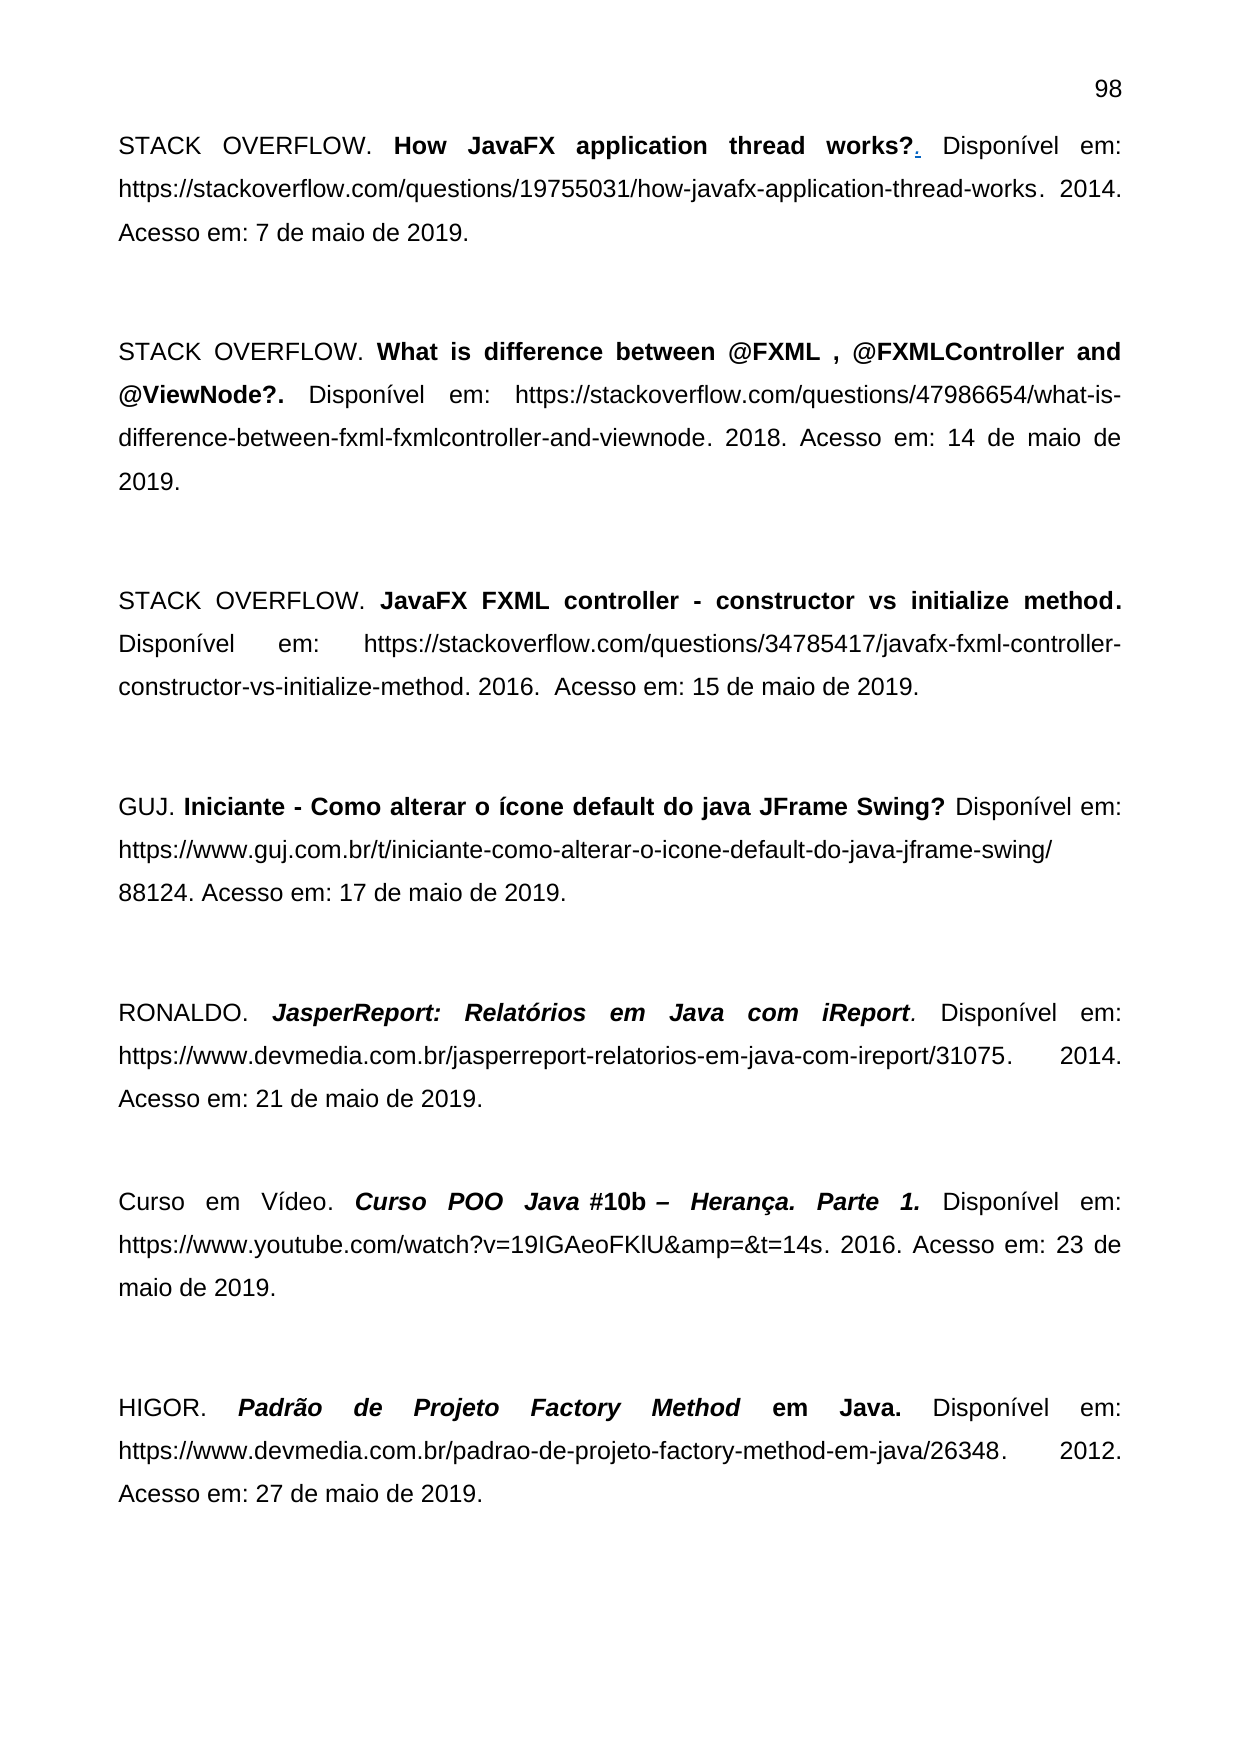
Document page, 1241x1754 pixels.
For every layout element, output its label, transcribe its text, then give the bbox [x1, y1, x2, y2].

text HIGOR. Padrão de Projeto Factory Method em Java. Disponível em: https://www.devmedia.com.br/padrao-de-projeto-factory-method-em-java/26348. 2012. Acesso em: 27 de maio de 2019. [118, 1393, 1122, 1508]
text STACK OVERFLOW. What is difference between @FXML , @FXMLController and @ViewNode?. Disponível em: https://stackoverflow.com/questions/47986654/what-is-difference-between-fxml-fxmlcontroller-and-viewnode. 2018. Acesso em: 14 de maio de 2019. [118, 337, 1122, 495]
text STACK OVERFLOW. JavaFX FXML controller - constructor vs initialize method. Disponível em: https://stackoverflow.com/questions/34785417/javafx-fxml-controller-constructor-vs-initialize-method. 2016. Acesso em: 15 de maio de 2019. [118, 586, 1122, 701]
text Curso em Vídeo. Curso POO Java #10b – Herança. Parte 1. Disponível em: https://www.youtube.com/watch?v=19IGAeoFKlU&amp=&t=14s. 2016. Acesso em: 23 de maio de 2019. [118, 1144, 1122, 1302]
text RONALDO. JasperReport: Relatórios em Java com iReport. Disponível em: https://www.devmedia.com.br/jasperreport-relatorios-em-java-com-ireport/31075. 2014. Acesso em: 21 de maio de 2019. [118, 998, 1122, 1113]
text GUJ. Iniciante - Como alterar o ícone default do java JFrame Swing? Disponível em: https://www.guj.com.br/t/iniciante-como-alterar-o-icone-default-do-java-jframe-swing/88124. Acesso em: 17 de maio de 2019. [118, 792, 1122, 907]
text STACK OVERFLOW. How JavaFX application thread works?. Disponível em: https://stackoverflow.com/questions/19755031/how-javafx-application-thread-works. 2014. Acesso em: 7 de maio de 2019. [118, 131, 1122, 246]
